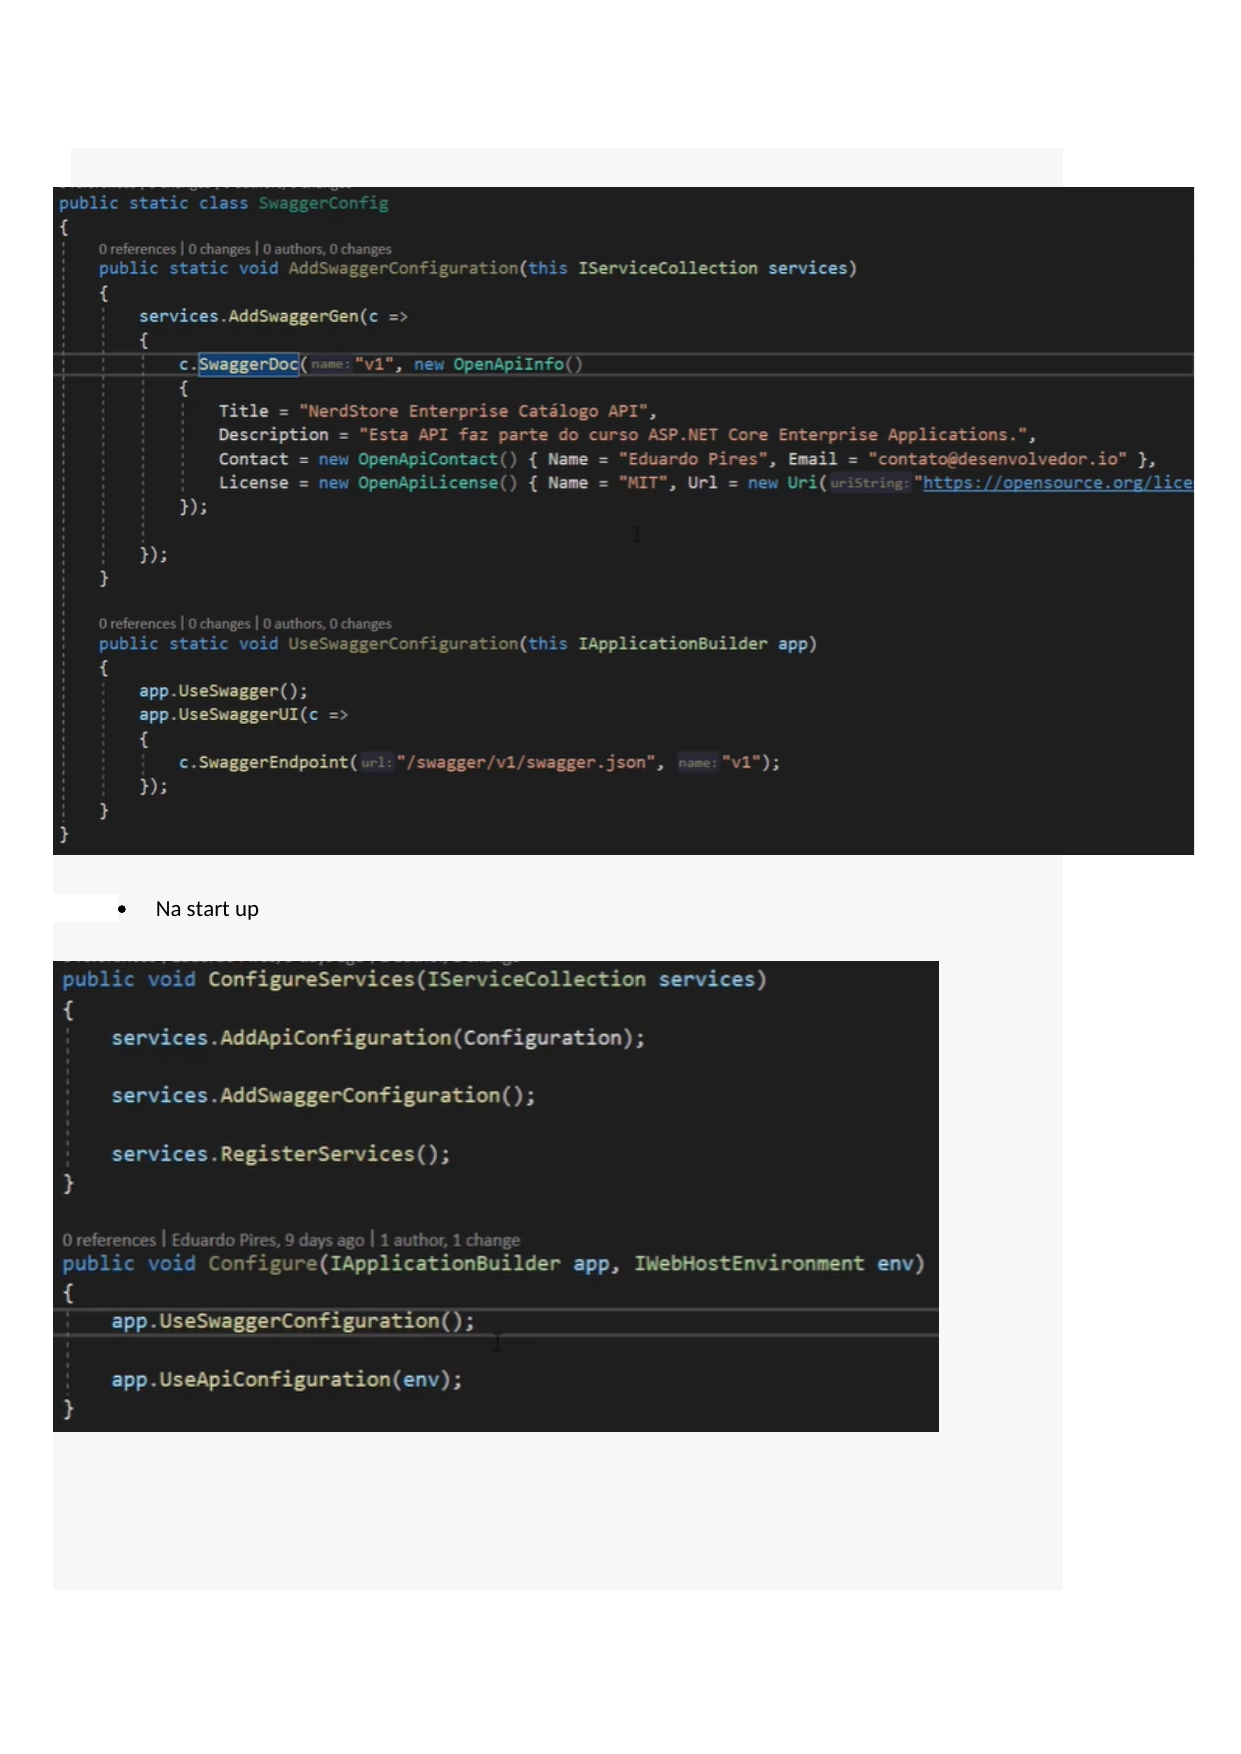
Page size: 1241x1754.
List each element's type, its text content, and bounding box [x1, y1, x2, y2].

list Na start up [118, 894, 1063, 922]
picture [53, 187, 1195, 855]
picture [53, 961, 939, 1432]
